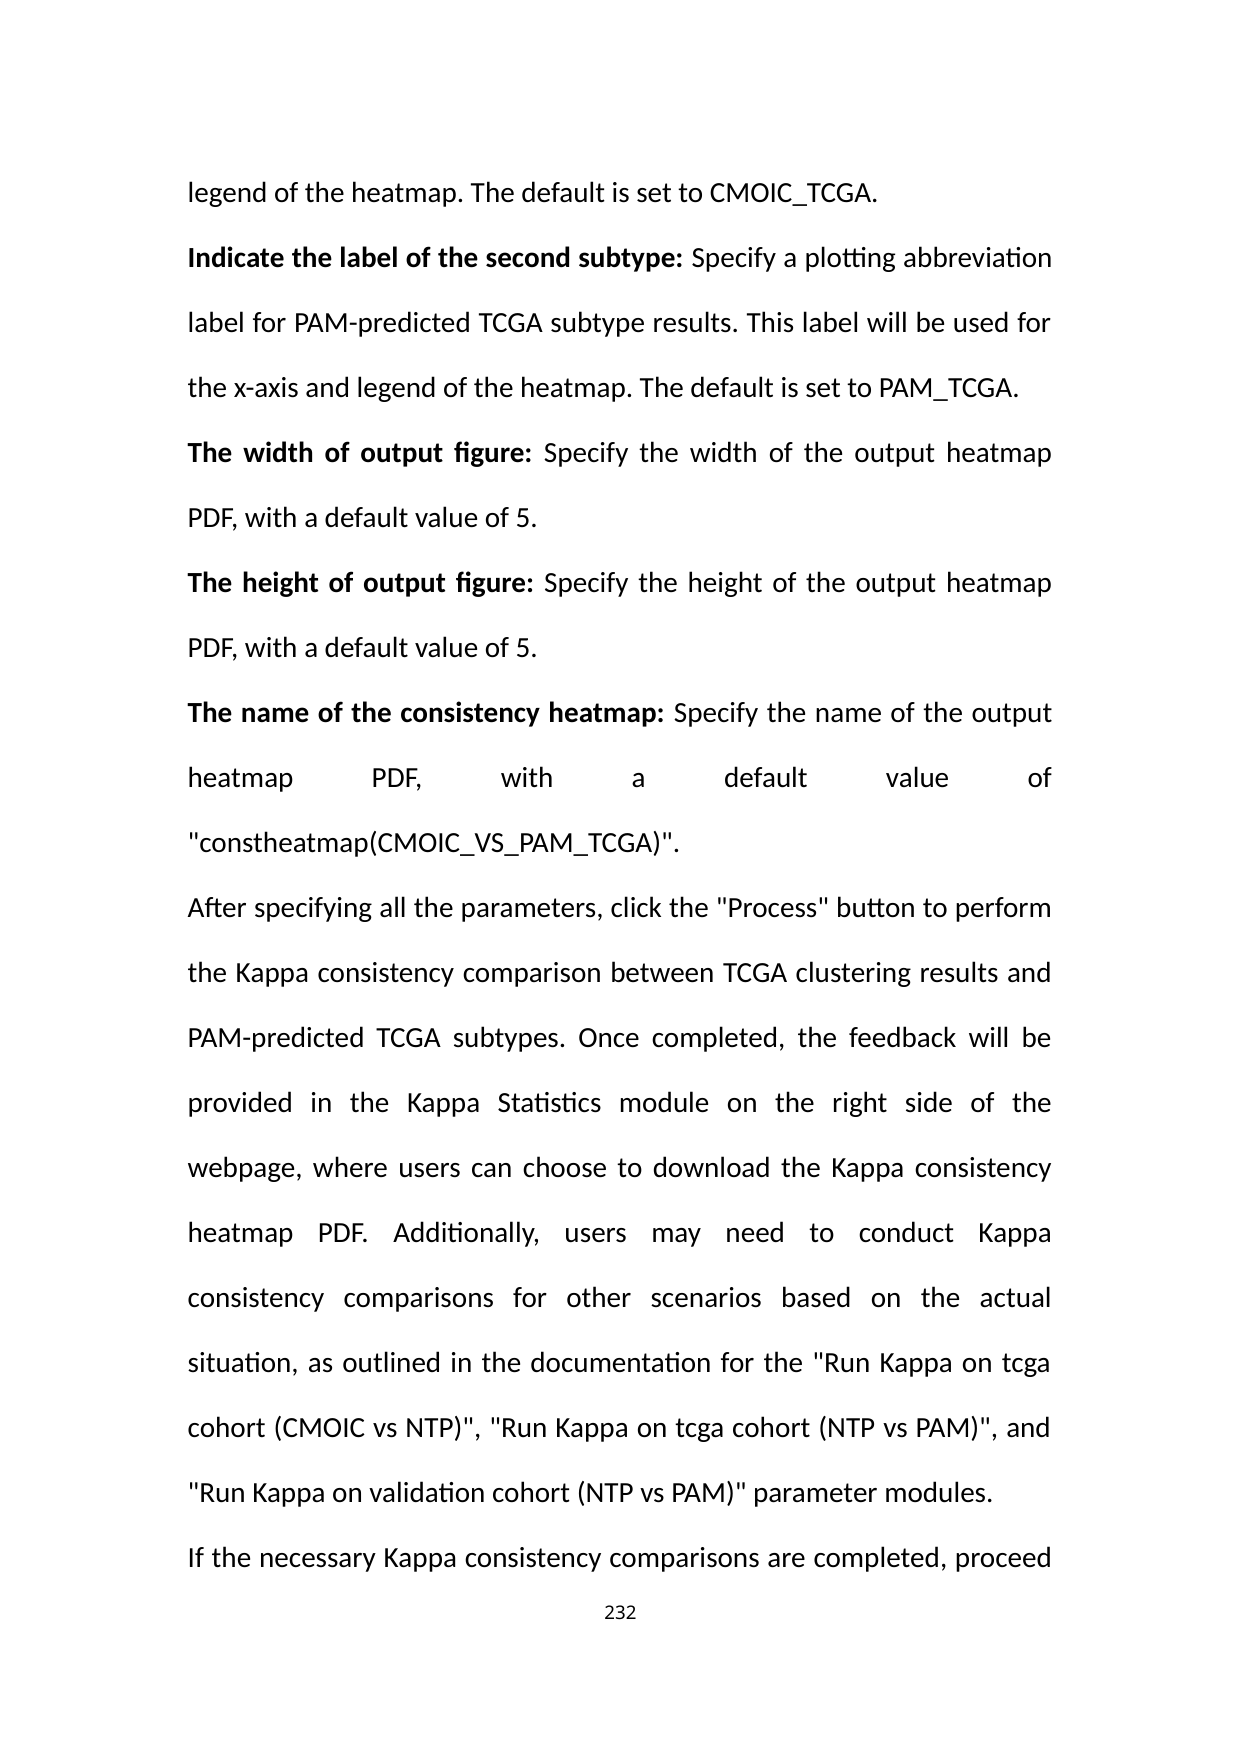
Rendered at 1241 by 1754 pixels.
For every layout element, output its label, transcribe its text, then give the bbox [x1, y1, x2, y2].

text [187, 1525, 1053, 1590]
text The height of output figure: Specify the height of the output heatmap PDF, with a default value of 5. [187, 550, 1053, 680]
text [187, 160, 1053, 225]
text Indicate the label of the second subtype: Specify a plotting abbreviation label for PAM-predicted TCGA subtype results. This label will be used for the x-axis and legend of the heatmap. The default is set to PAM_TCGA. [187, 225, 1053, 420]
text After specifying all the parameters, click the "Process" button to perform the Kappa consistency comparison between TCGA clustering results and PAM-predicted TCGA subtypes. Once completed, the feedback will be provided in the Kappa Statistics module on the right side of the webpage, where users can choose to download the Kappa consistency heatmap PDF. Additionally, users may need to conduct Kappa consistency comparisons for other scenarios based on the actual situation, as outlined in the documentation for the "Run Kappa on tcga cohort (CMOIC vs NTP)", "Run Kappa on tcga cohort (NTP vs PAM)", and "Run Kappa on validation cohort (NTP vs PAM)" parameter modules. [187, 875, 1053, 1525]
text The width of output figure: Specify the width of the output heatmap PDF, with a default value of 5. [187, 420, 1053, 550]
text The name of the consistency heatmap: Specify the name of the output heatmap PDF, with a default value of "constheatmap(CMOIC_VS_PAM_TCGA)". [187, 680, 1053, 875]
